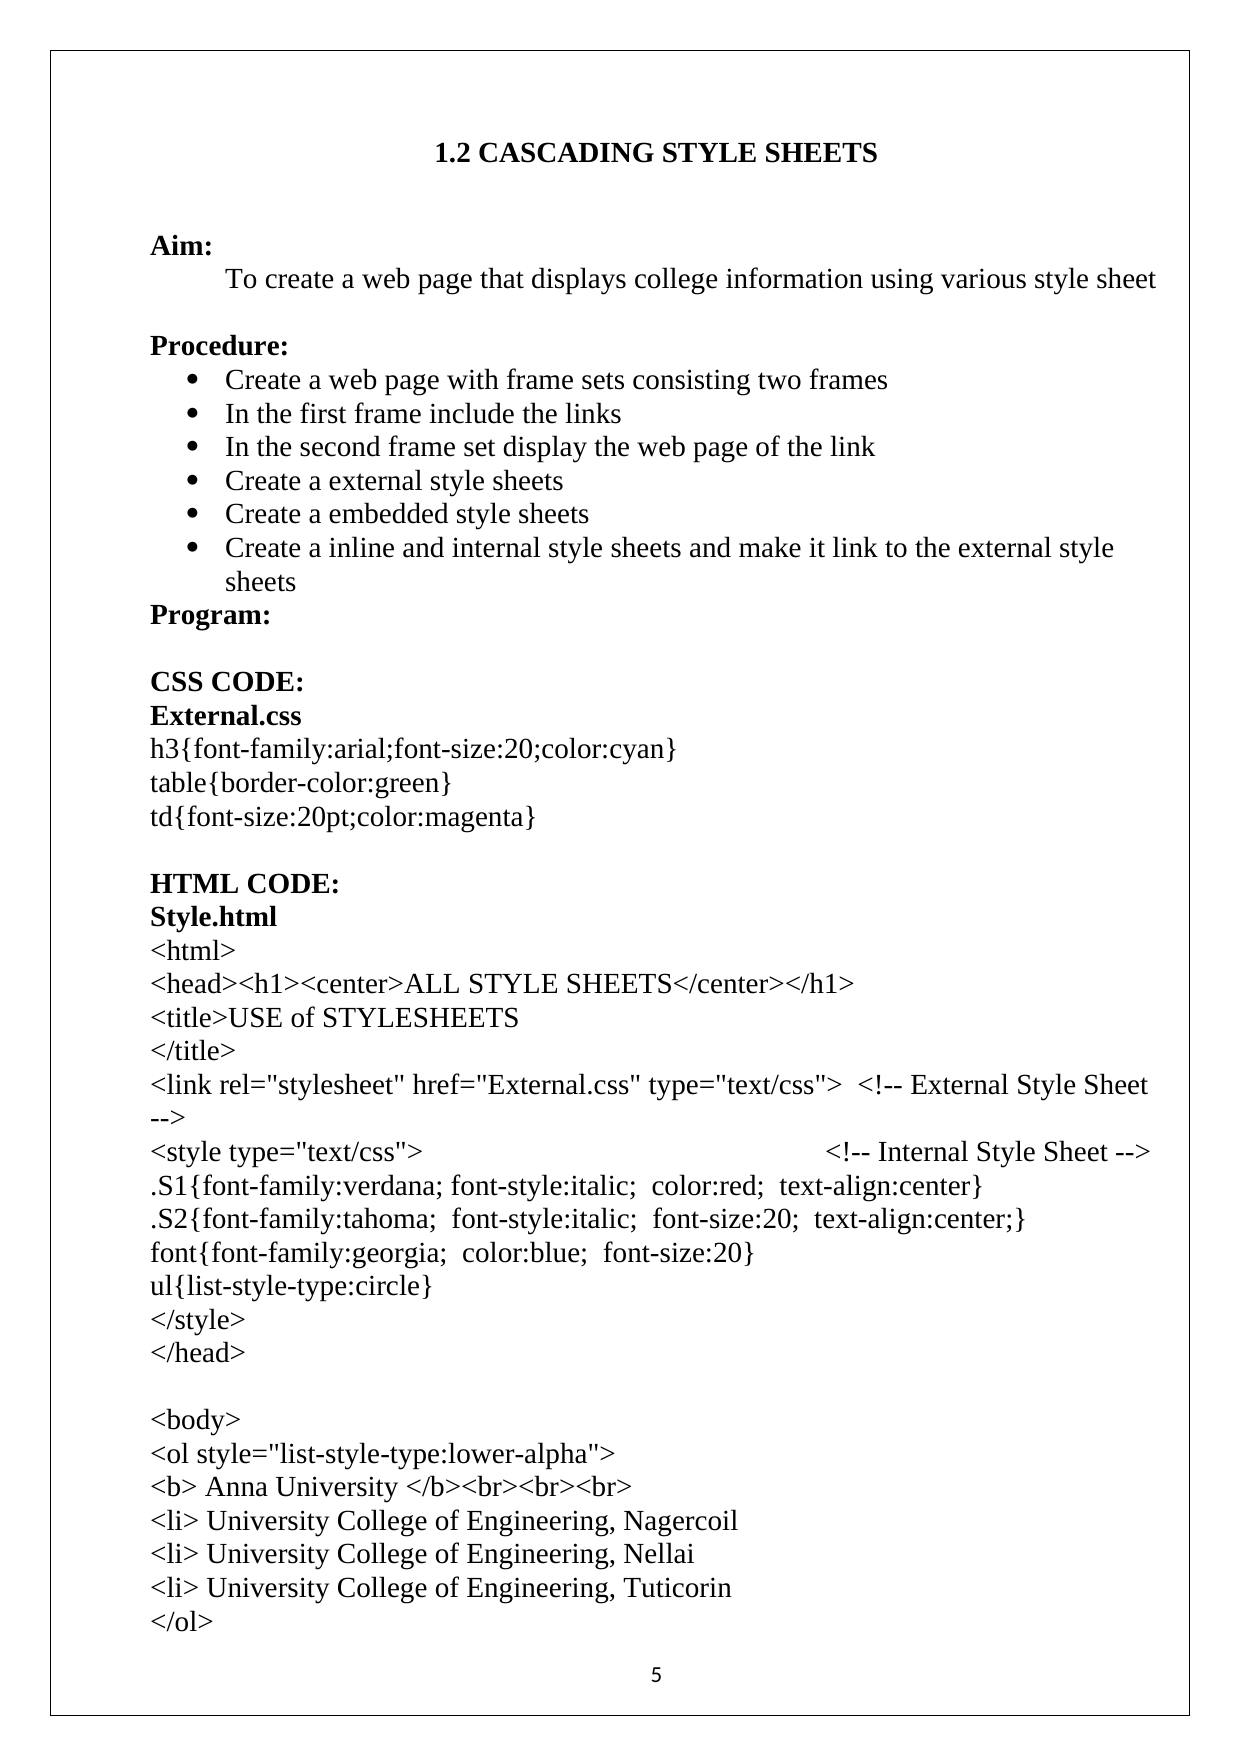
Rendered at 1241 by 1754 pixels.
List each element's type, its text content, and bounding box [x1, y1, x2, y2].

text <b> Anna University </b><br><br><br> [150, 1469, 1162, 1503]
text table{border-color:green} [150, 765, 1162, 799]
text <li> University College of Engineering, Nellai [150, 1537, 1162, 1570]
text <head><h1><center>ALL STYLE SHEETS</center></h1> [150, 966, 1162, 1000]
text font{font-family:georgia; color:blue; font-size:20} [150, 1235, 1162, 1268]
text HTML CODE: [150, 866, 1162, 899]
list Create a embedded style sheets [187, 497, 1162, 530]
text td{font-size:20pt;color:magenta} [150, 799, 1162, 832]
text </ol> [150, 1604, 1162, 1637]
text <body> [150, 1402, 1162, 1436]
text .S2{font-family:tahoma; font-style:italic; font-size:20; text-align:center;} [150, 1201, 1162, 1235]
list Create a inline and internal style sheets and make it link to the external style sheets [187, 530, 1162, 597]
list Create a web page with frame sets consisting two frames [187, 362, 1162, 396]
text Procedure: [150, 328, 1162, 362]
text <li> University College of Engineering, Tuticorin [150, 1570, 1162, 1604]
text </title> [150, 1033, 1162, 1067]
text External.css [150, 698, 1162, 732]
text CSS CODE: [150, 664, 1162, 698]
text Aim: [150, 228, 1162, 261]
text </head> [150, 1335, 1162, 1369]
text ul{list-style-type:circle} [150, 1268, 1162, 1302]
text <html> [150, 933, 1162, 966]
text .S1{font-family:verdana; font-style:italic; color:red; text-align:center} [150, 1168, 1162, 1201]
text 1.2 CASCADING STYLE SHEETS [150, 135, 1162, 168]
text <ol style="list-style-type:lower-alpha"> [150, 1436, 1162, 1469]
text Program: [150, 597, 1162, 631]
text <li> University College of Engineering, Nagercoil [150, 1503, 1162, 1537]
list In the second frame set display the web page of the link [187, 429, 1162, 463]
text </style> [150, 1302, 1162, 1335]
text Style.html [150, 899, 1162, 933]
list In the first frame include the links [187, 396, 1162, 429]
text To create a web page that displays college information using various style sheet [150, 261, 1162, 295]
text <link rel="stylesheet" href="External.css" type="text/css"> <!-- External Style Sheet --> [150, 1067, 1162, 1134]
text <style type="text/css"> <!-- Internal Style Sheet --> [150, 1134, 1162, 1168]
text h3{font-family:arial;font-size:20;color:cyan} [150, 732, 1162, 765]
list Create a external style sheets [187, 463, 1162, 497]
text <title>USE of STYLESHEETS [150, 1000, 1162, 1033]
